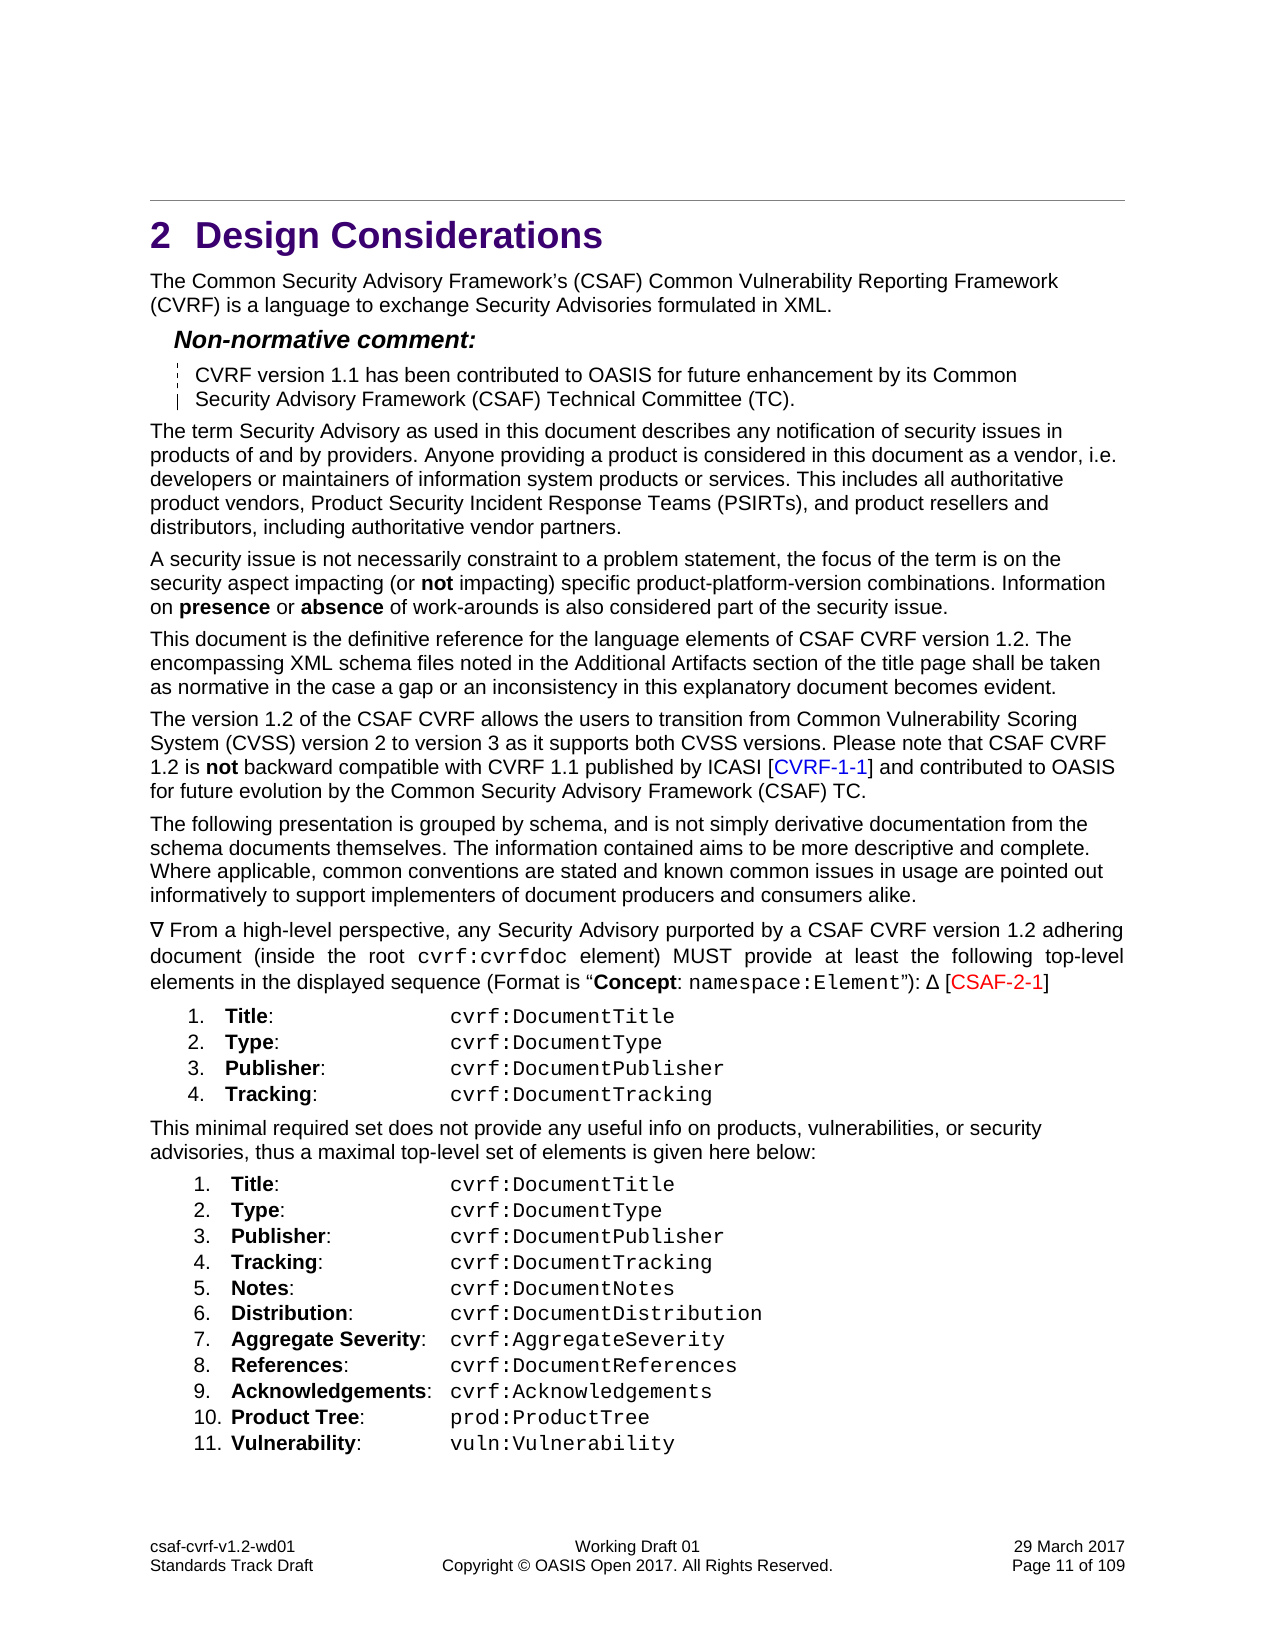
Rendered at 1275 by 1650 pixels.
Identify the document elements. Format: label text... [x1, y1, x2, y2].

list Type: cvrf:DocumentType [193, 1198, 1125, 1224]
subtitle Design Considerations [150, 201, 1125, 257]
list Title: cvrf:DocumentTitle [193, 1172, 1125, 1198]
text A security issue is not necessarily constraint to a problem statement, the focus of the term is on the security aspect impacting (or not impacting) specific product-platform-version combinations. Information on presence or absence of work-arounds is also considered part of the security issue. [150, 547, 1125, 619]
list References: cvrf:DocumentReferences [193, 1353, 1125, 1379]
list Title: cvrf:DocumentTitle [187, 1004, 1125, 1030]
list Publisher: cvrf:DocumentPublisher [187, 1056, 1125, 1082]
text The term Security Advisory as used in this document describes any notification of security issues in products of and by providers. Anyone providing a product is considered in this document as a vendor, i.e. developers or maintainers of information system products or services. This includes all authoritative product vendors, Product Security Incident Response Teams (PSIRTs), and product resellers and distributors, including authoritative vendor partners. [150, 419, 1125, 538]
subtitle Non-normative comment: [174, 325, 1125, 354]
list Distribution: cvrf:DocumentDistribution [193, 1301, 1125, 1327]
text ∇ From a high-level perspective, any Security Advisory purported by a CSAF CVRF version 1.2 adhering document (inside the root cvrf:cvrfdoc element) MUST provide at least the following top-level elements in the displayed sequence (Format is “Concept: namespace:Element”): ∆ [CSAF-2-1] [150, 916, 1125, 996]
list Aggregate Severity: cvrf:AggregateSeverity [193, 1327, 1125, 1353]
list Tracking: cvrf:DocumentTracking [193, 1249, 1125, 1275]
list Type: cvrf:DocumentType [187, 1030, 1125, 1056]
list Notes: cvrf:DocumentNotes [193, 1275, 1125, 1301]
text The following presentation is grouped by schema, and is not simply derivative documentation from the schema documents themselves. The information contained aims to be more descriptive and complete. Where applicable, common conventions are stated and known common issues in usage are pointed out informatively to support implementers of document producers and consumers alike. [150, 811, 1125, 907]
list Acknowledgements: cvrf:Acknowledgements [193, 1379, 1125, 1404]
list Vulnerability: vuln:Vulnerability [193, 1430, 1125, 1456]
list Product Tree: prod:ProductTree [193, 1404, 1125, 1430]
list Tracking: cvrf:DocumentTracking [187, 1082, 1125, 1107]
text This minimal required set does not provide any useful info on products, vulnerabilities, or security advisories, thus a maximal top-level set of elements is given here below: [150, 1116, 1125, 1164]
text The version 1.2 of the CSAF CVRF allows the users to transition from Common Vulnerability Scoring System (CVSS) version 2 to version 3 as it supports both CVSS versions. Please note that CSAF CVRF 1.2 is not backward compatible with CVRF 1.1 published by ICASI [CVRF-1-1] and contributed to OASIS for future evolution by the Common Security Advisory Framework (CSAF) TC. [150, 707, 1125, 803]
list Publisher: cvrf:DocumentPublisher [193, 1224, 1125, 1249]
text The Common Security Advisory Framework’s (CSAF) Common Vulnerability Reporting Framework (CVRF) is a language to exchange Security Advisories formulated in XML. [150, 269, 1125, 317]
text CVRF version 1.1 has been contributed to OASIS for future enhancement by its Common Security Advisory Framework (CSAF) Technical Committee (TC). [177, 362, 1080, 410]
text This document is the definitive reference for the language elements of CSAF CVRF version 1.2. The encompassing XML schema files noted in the Additional Artifacts section of the title page shall be taken as normative in the case a gap or an inconsistency in this explanatory document becomes evident. [150, 627, 1125, 699]
